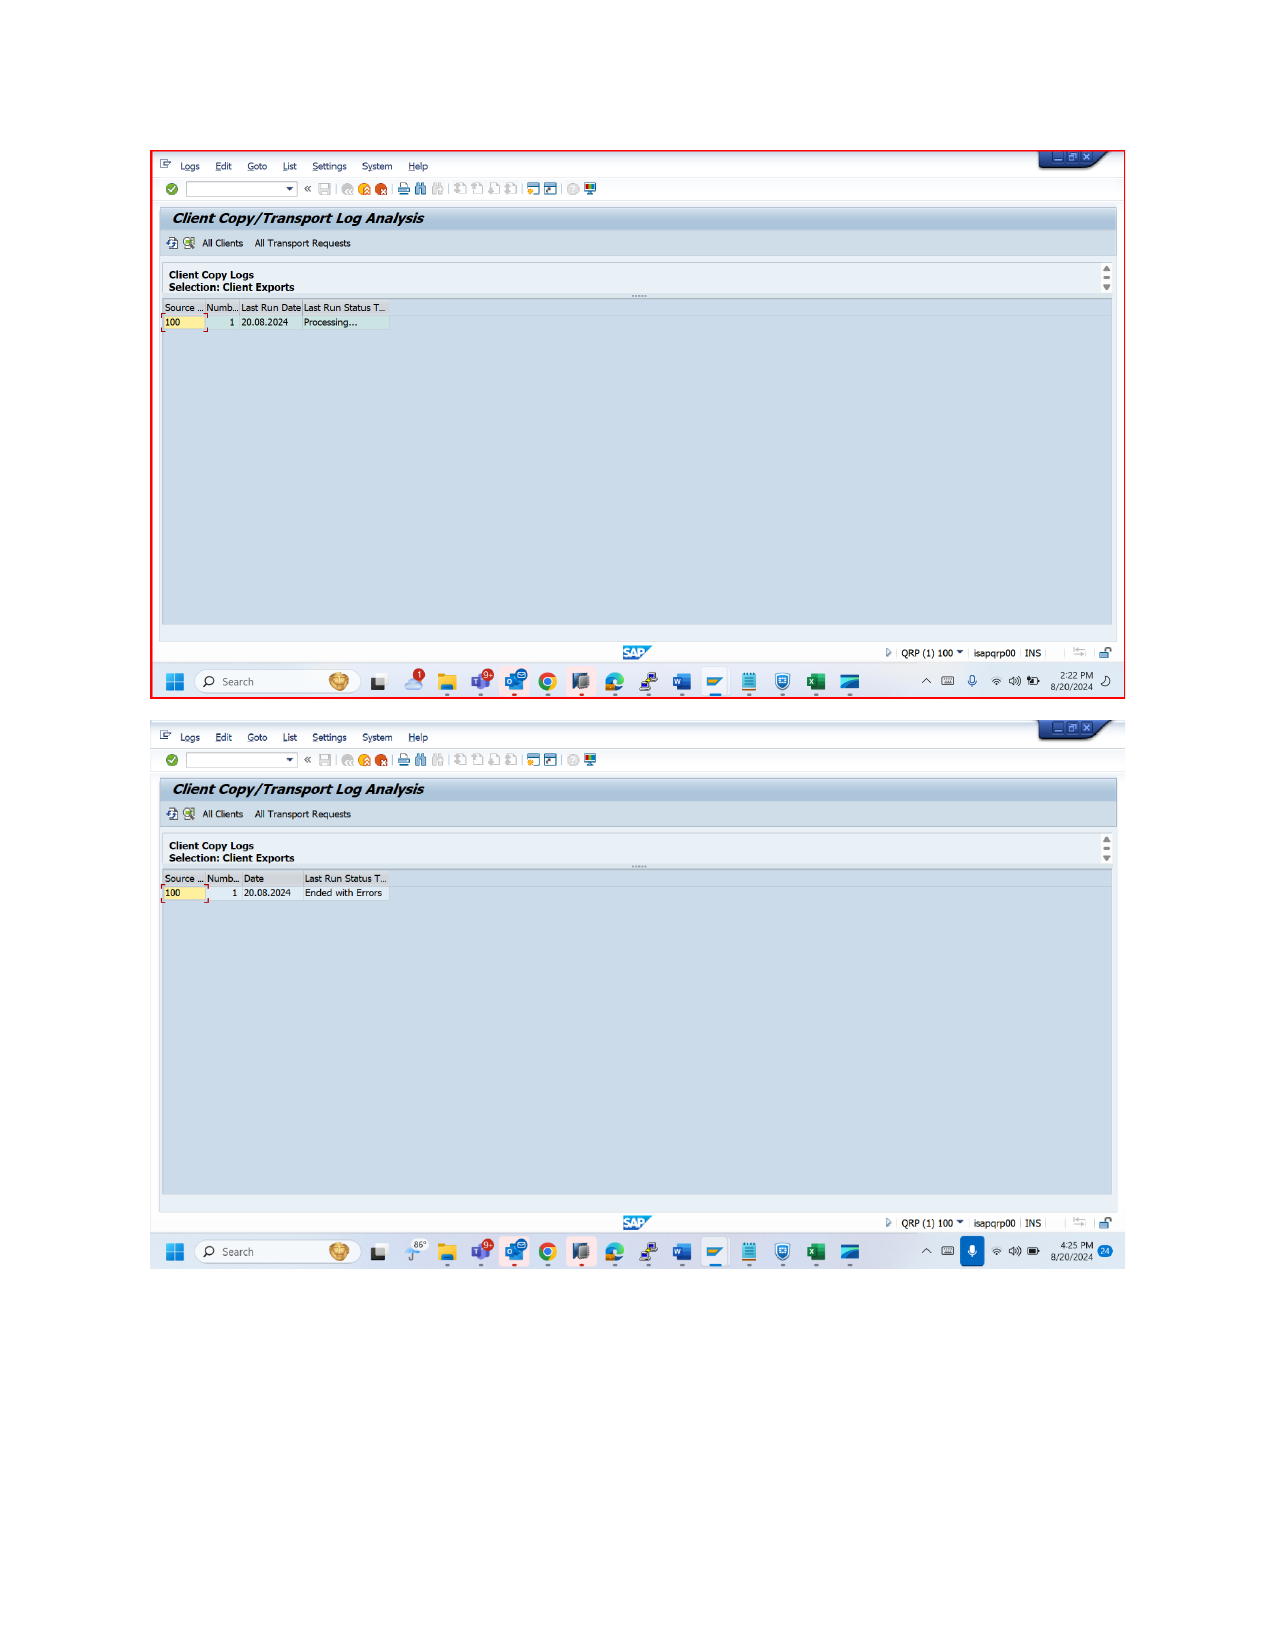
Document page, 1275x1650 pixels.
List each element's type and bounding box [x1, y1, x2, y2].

picture [150, 720, 1125, 1269]
picture [150, 150, 1125, 699]
